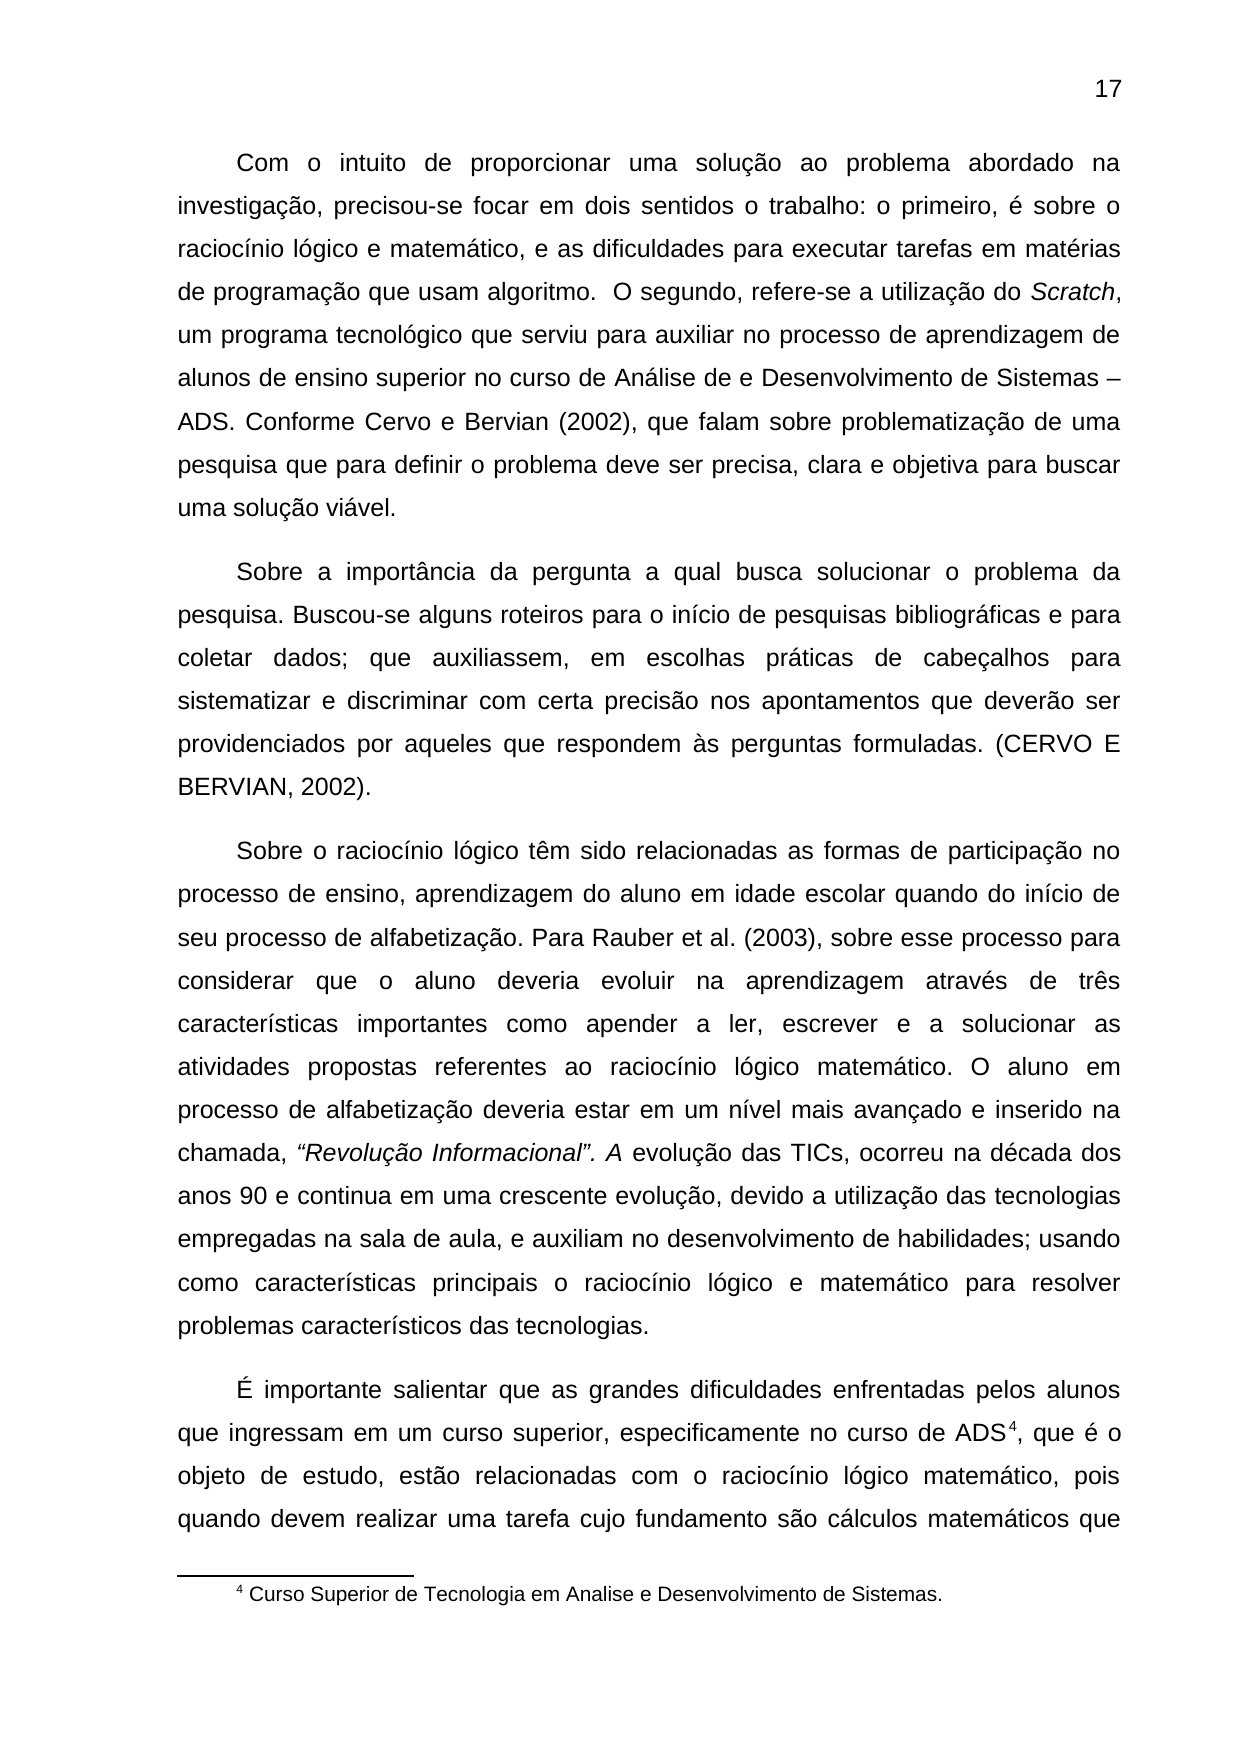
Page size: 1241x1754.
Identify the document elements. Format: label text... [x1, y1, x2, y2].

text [177, 1374, 1122, 1533]
text Sobre o raciocínio lógico têm sido relacionadas as formas de participação no processo de ensino, aprendizagem do aluno em idade escolar quando do início de seu processo de alfabetização. Para Rauber et al. (2003), sobre esse processo para considerar que o aluno deveria evoluir na aprendizagem através de três características importantes como apender a ler, escrever e a solucionar as atividades propostas referentes ao raciocínio lógico matemático. O aluno em processo de alfabetização deveria estar em um nível mais avançado e inserido na chamada, “Revolução Informacional”. A evolução das TICs, ocorreu na década dos anos 90 e continua em uma crescente evolução, devido a utilização das tecnologias empregadas na sala de aula, e auxiliam no desenvolvimento de habilidades; usando como características principais o raciocínio lógico e matemático para resolver problemas característicos das tecnologias. [177, 836, 1122, 1339]
text Com o intuito de proporcionar uma solução ao problema abordado na investigação, precisou-se focar em dois sentidos o trabalho: o primeiro, é sobre o raciocínio lógico e matemático, e as dificuldades para executar tarefas em matérias de programação que usam algoritmo. O segundo, refere-se a utilização do Scratch, um programa tecnológico que serviu para auxiliar no processo de aprendizagem de alunos de ensino superior no curso de Análise de e Desenvolvimento de Sistemas – ADS. Conforme Cervo e Bervian (2002), que falam sobre problematização de uma pesquisa que para definir o problema deve ser precisa, clara e objetiva para buscar uma solução viável. [177, 148, 1122, 521]
text Sobre a importância da pergunta a qual busca solucionar o problema da pesquisa. Buscou-se alguns roteiros para o início de pesquisas bibliográficas e para coletar dados; que auxiliassem, em escolhas práticas de cabeçalhos para sistematizar e discriminar com certa precisão nos apontamentos que deverão ser providenciados por aqueles que respondem às perguntas formuladas. (CERVO E BERVIAN, 2002). [177, 557, 1122, 801]
